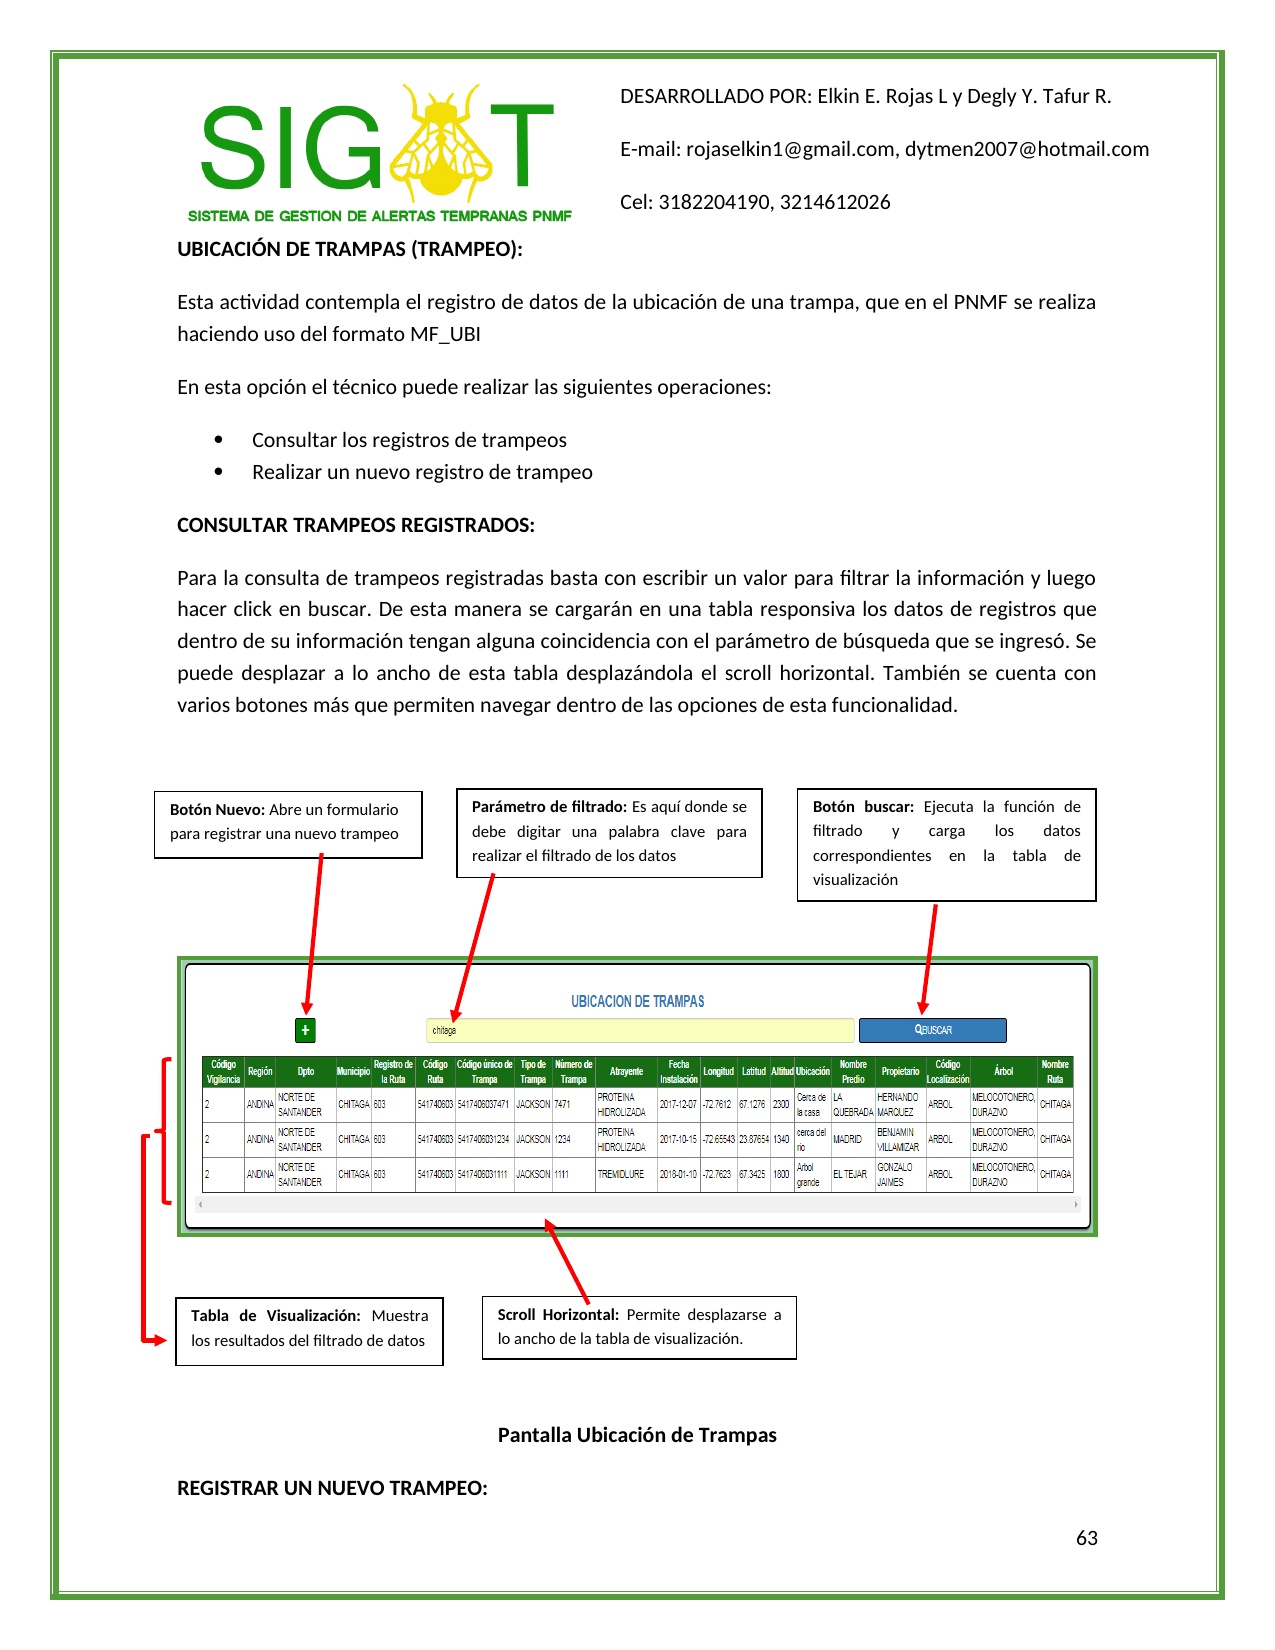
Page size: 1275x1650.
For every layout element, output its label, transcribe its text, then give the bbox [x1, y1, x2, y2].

text En esta opción el técnico puede realizar las siguientes operaciones: [177, 373, 1098, 400]
list Consultar los registros de trampeos [214, 426, 1098, 453]
picture [181, 960, 1093, 1233]
text Esta actividad contempla el registro de datos de la ubicación de una trampa, que en el PNMF se realiza haciendo uso del formato MF_UBI [177, 288, 1098, 347]
text CONSULTAR TRAMPEOS REGISTRADOS: [177, 511, 1098, 537]
text REGISTRAR UN NUEVO TRAMPEO: [177, 1474, 1098, 1501]
text UBICACIÓN DE TRAMPAS (TRAMPEO): [177, 236, 1098, 262]
list Realizar un nuevo registro de trampeo [214, 458, 1098, 485]
text Pantalla Ubicación de Trampas [177, 1421, 1098, 1448]
text Para la consulta de trampeos registradas basta con escribir un valor para filtrar la información y luego hacer click en buscar. De esta manera se cargarán en una tabla responsiva los datos de registros que dentro de su información tengan alguna coincidencia con el parámetro de búsqueda que se ingresó. Se puede desplazar a lo ancho de esta tabla desplazándola el scroll horizontal. También se cuenta con varios botones más que permiten navegar dentro de las opciones de esta funcionalidad. [177, 564, 1098, 718]
picture [177, 73, 574, 236]
